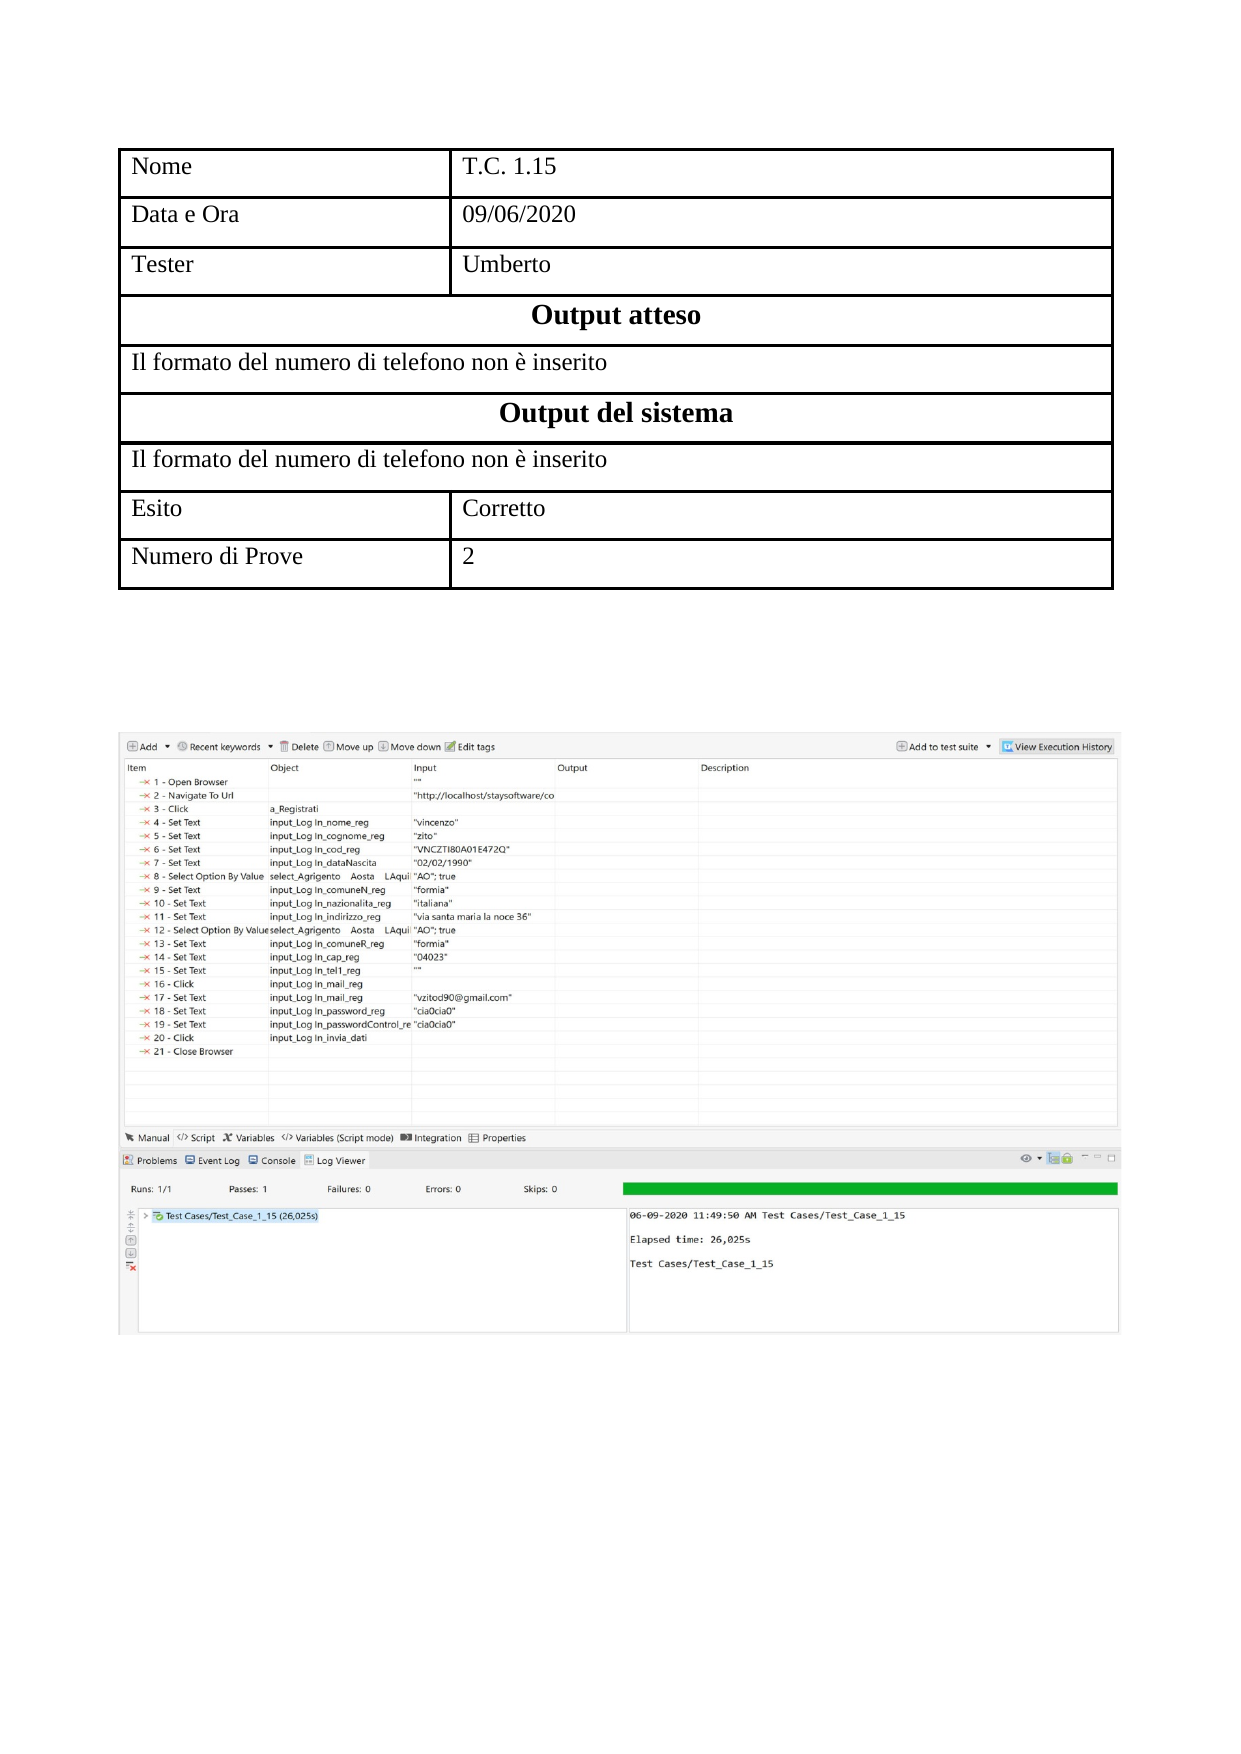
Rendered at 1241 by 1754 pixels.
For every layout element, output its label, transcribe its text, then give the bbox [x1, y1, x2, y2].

table_cell 09/06/2020 [452, 199, 1111, 246]
table_cell Il formato del numero di telefono non è inserito [121, 445, 1111, 490]
table_cell Corretto [452, 493, 1111, 538]
table_header Nome [121, 151, 449, 196]
table_header T.C. 1.15 [452, 151, 1111, 196]
table_cell Esito [121, 493, 449, 538]
table_cell Tester [121, 249, 449, 294]
table_cell Numero di Prove [121, 541, 449, 587]
table_cell Output del sistema [121, 395, 1111, 441]
table_cell Umberto [452, 249, 1111, 294]
table_cell Output atteso [121, 297, 1111, 343]
table_cell 2 [452, 541, 1111, 587]
picture [118, 732, 1122, 1335]
table_cell Data e Ora [121, 199, 449, 246]
table_cell Il formato del numero di telefono non è inserito [121, 347, 1111, 392]
